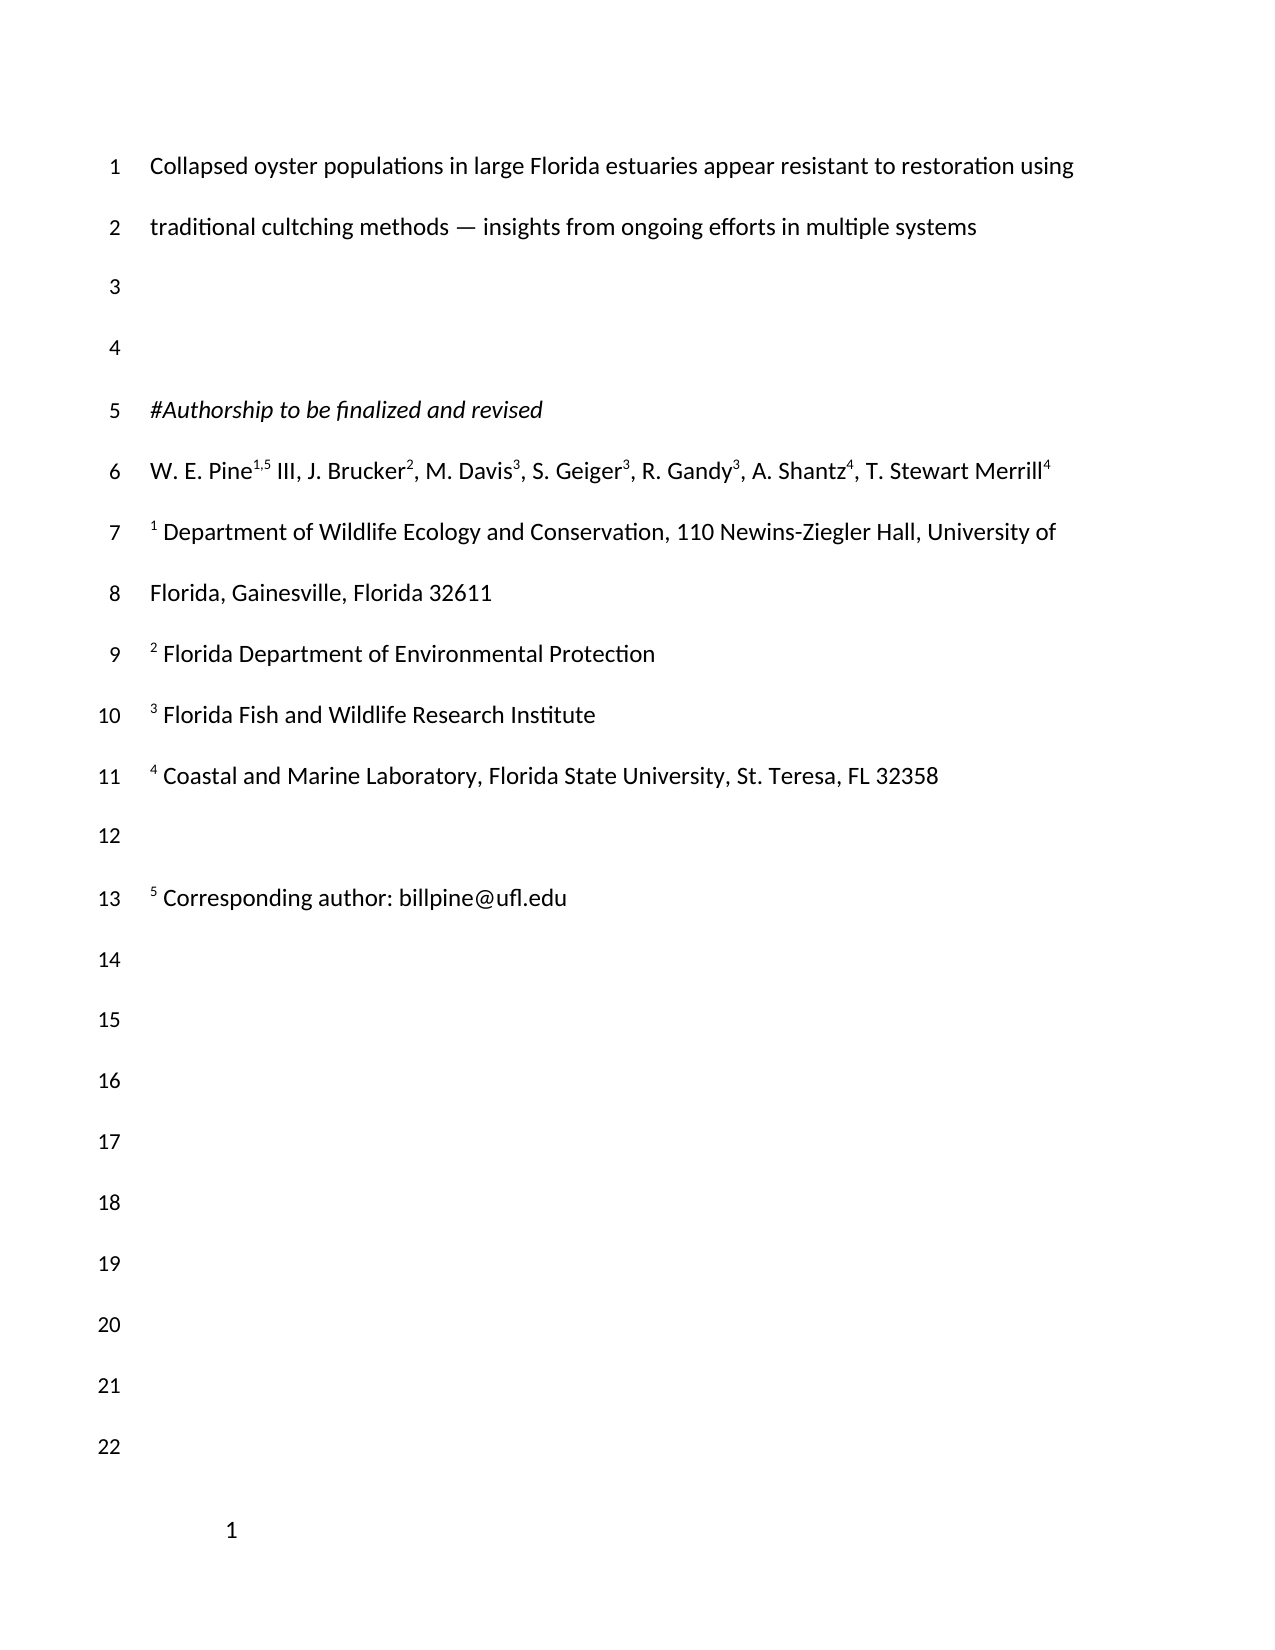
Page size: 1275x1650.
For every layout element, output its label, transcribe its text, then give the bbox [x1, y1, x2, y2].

text 1 Department of Wildlife Ecology and Conservation, 110 Newins-Ziegler Hall, University of Florida, Gainesville, Florida 32611 [150, 516, 1125, 608]
text #Authorship to be finalized and revised [150, 394, 1125, 425]
text 3 Florida Fish and Wildlife Research Institute [150, 699, 1125, 730]
text Collapsed oyster populations in large Florida estuaries appear resistant to restoration using traditional cultching methods — insights from ongoing efforts in multiple systems [150, 150, 1125, 242]
text 4 Coastal and Marine Laboratory, Florida State University, St. Teresa, FL 32358 [150, 760, 1125, 791]
text 5 Corresponding author: billpine@ufl.edu [150, 882, 1125, 913]
text W. E. Pine1,5 III, J. Brucker2, M. Davis3, S. Geiger3, R. Gandy3, A. Shantz4, T. Stewart Merrill4 [150, 455, 1125, 486]
text 2 Florida Department of Environmental Protection [150, 638, 1125, 669]
